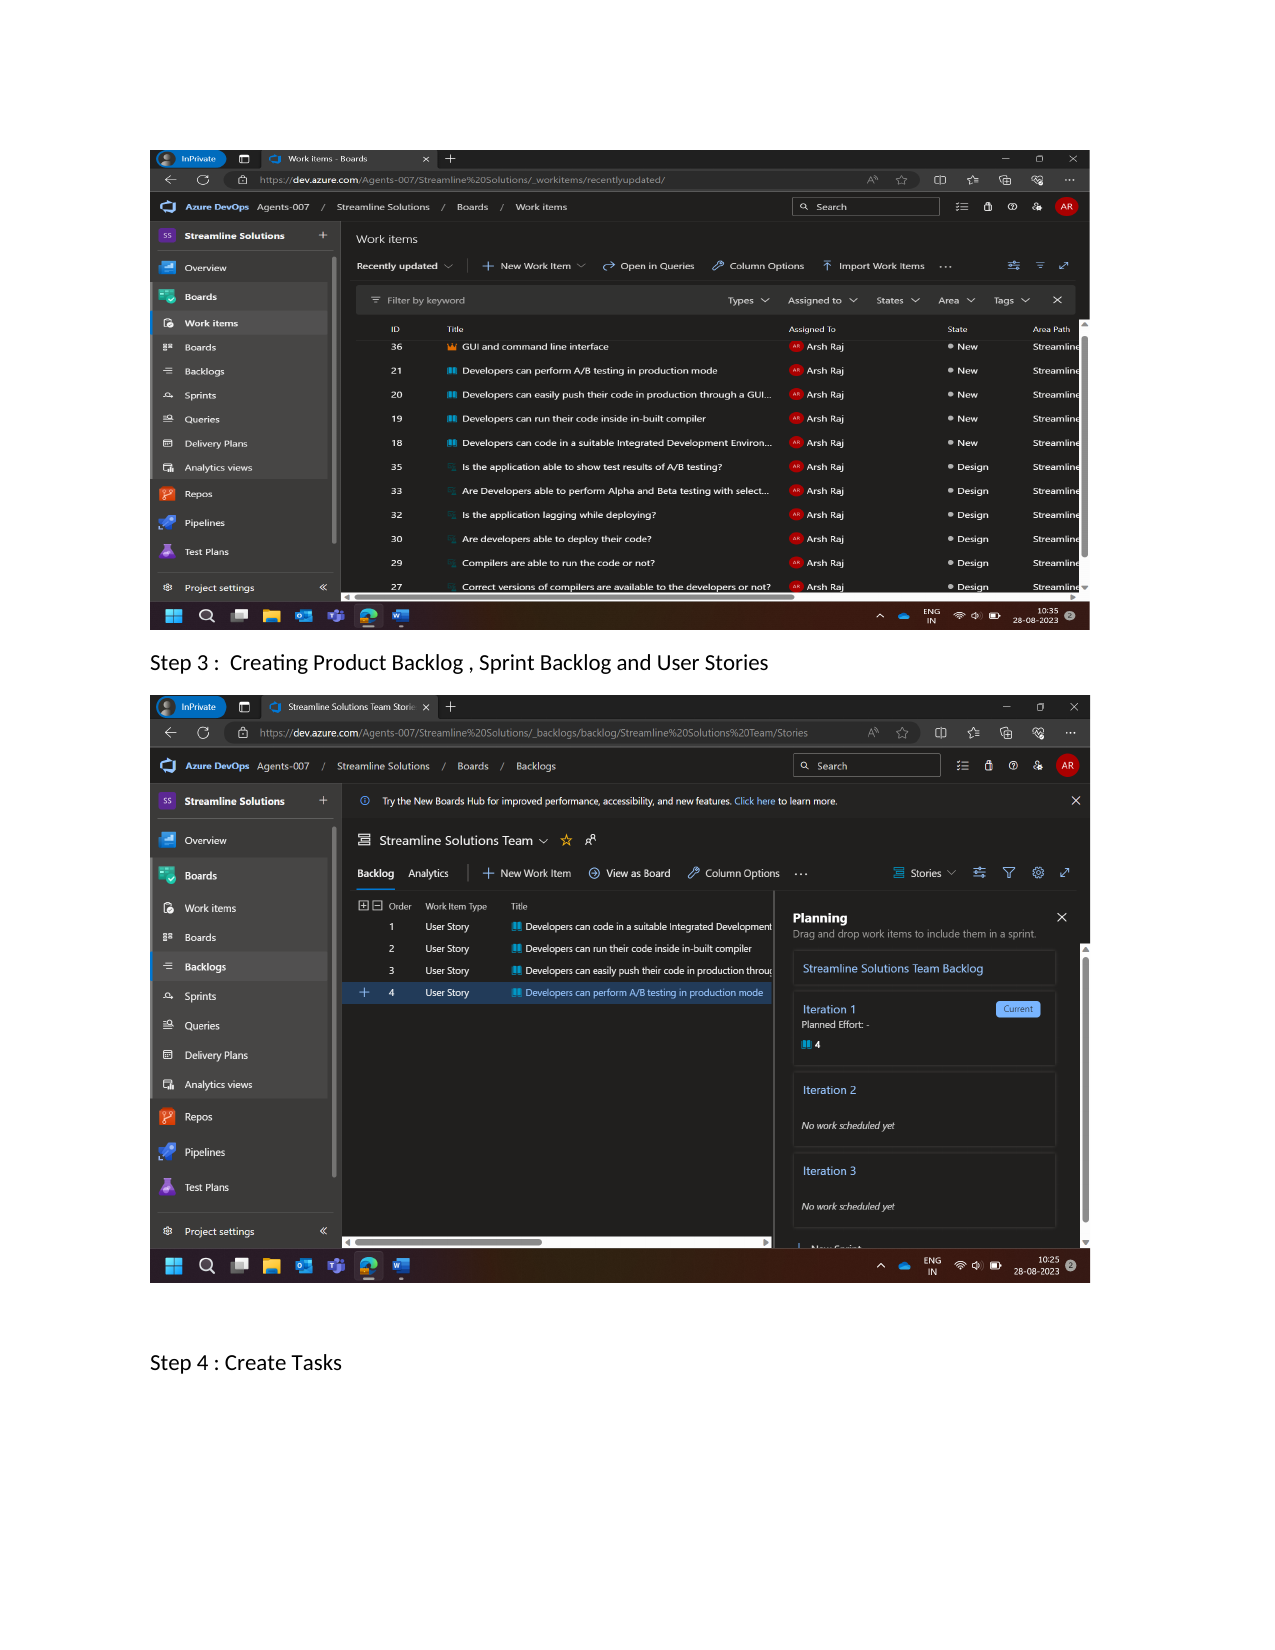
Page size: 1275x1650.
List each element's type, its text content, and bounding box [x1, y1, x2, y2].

picture [150, 150, 1090, 630]
picture [150, 695, 1091, 1283]
text Step 3 : Creating Product Backlog , Sprint Backlog and User Stories [150, 648, 1125, 676]
text Step 4 : Create Tasks [150, 1348, 1125, 1377]
